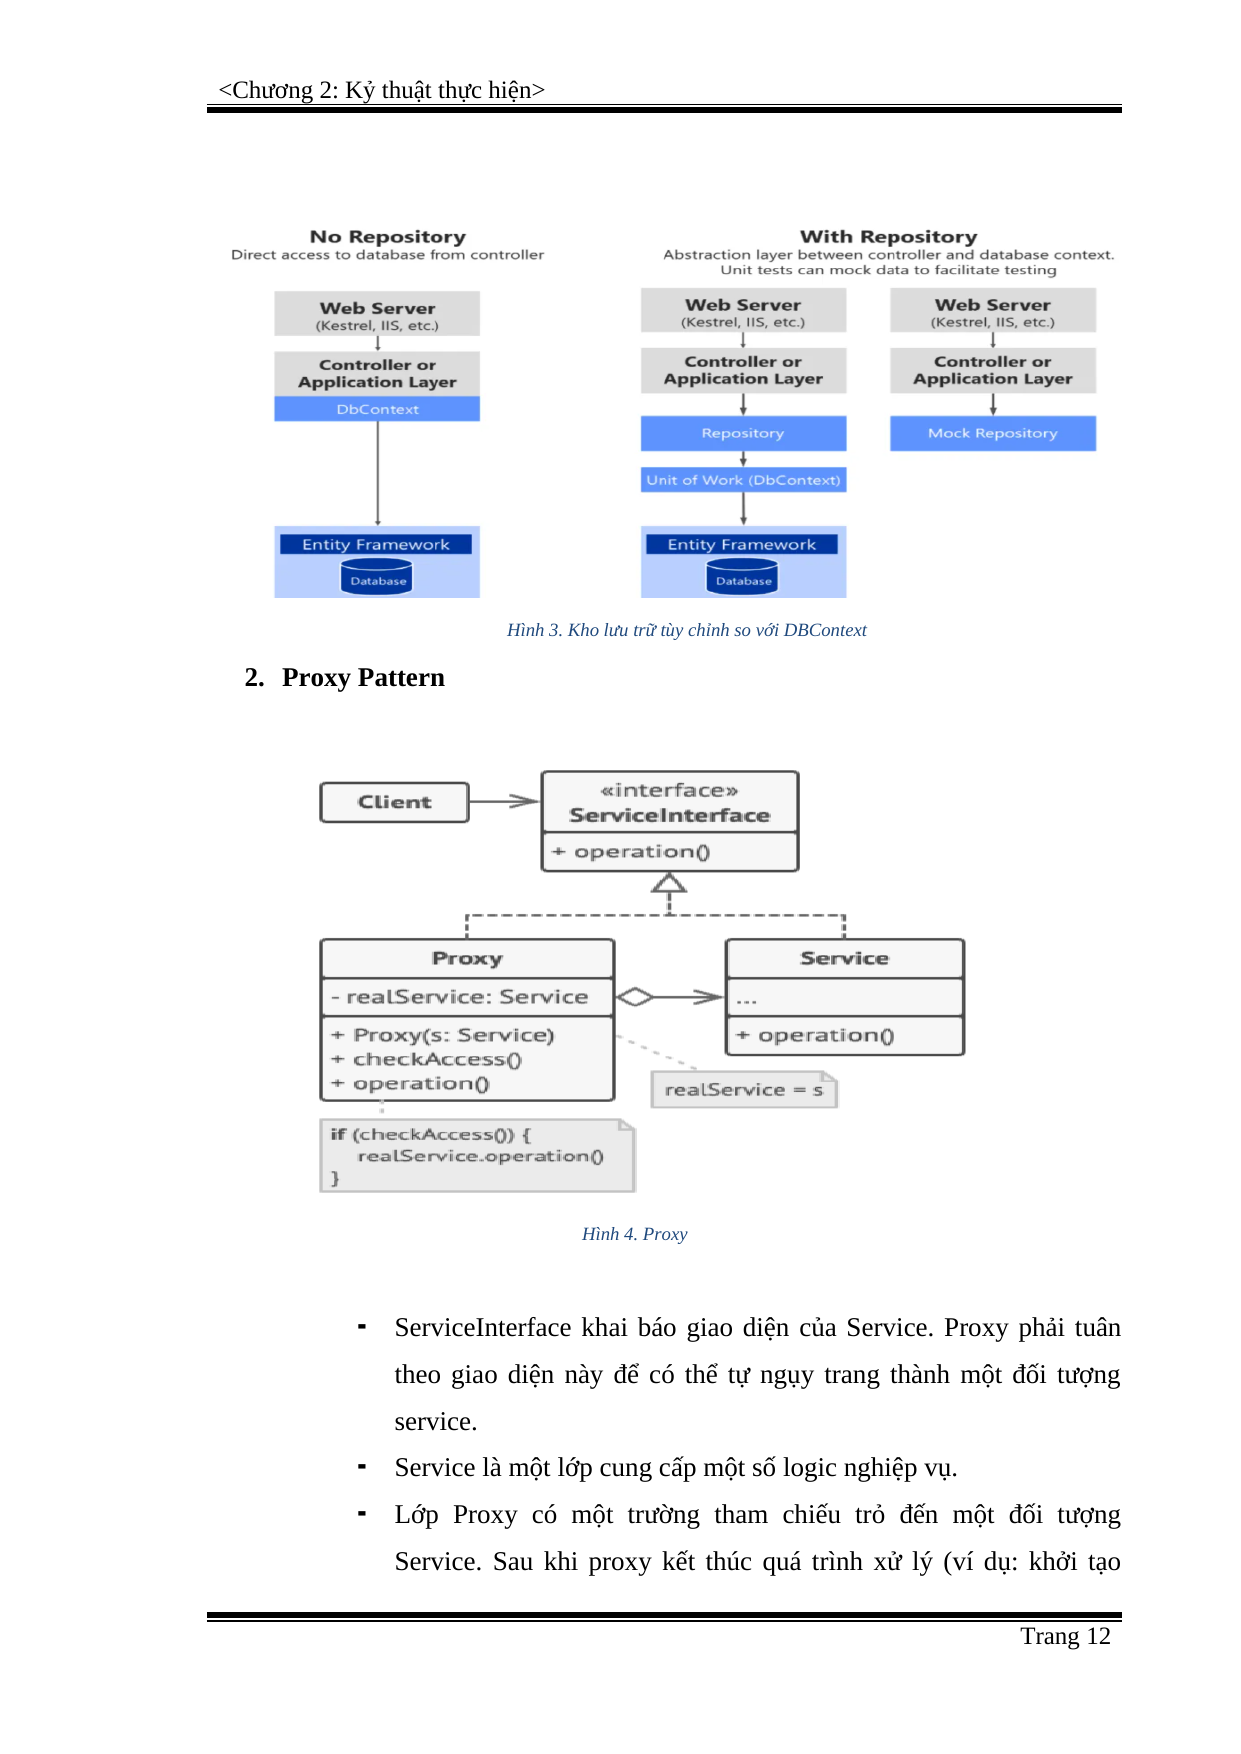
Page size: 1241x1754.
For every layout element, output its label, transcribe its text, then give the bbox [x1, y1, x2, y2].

picture [206, 728, 1123, 1208]
list ServiceInterface khai báo giao diện của Service. Proxy phải tuân theo giao diện này để có thể tự ngụy trang thành một đối tượng service. [357, 1311, 1122, 1436]
list Proxy Pattern [244, 661, 1122, 692]
text Hình 3. Kho lưu trữ tùy chỉnh so với DBContext [432, 618, 1122, 640]
list Service là một lớp cung cấp một số logic nghiệp vụ. [357, 1451, 1122, 1483]
picture [206, 206, 1123, 605]
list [357, 1498, 1122, 1576]
text Hình 4. Proxy [507, 1222, 1122, 1244]
